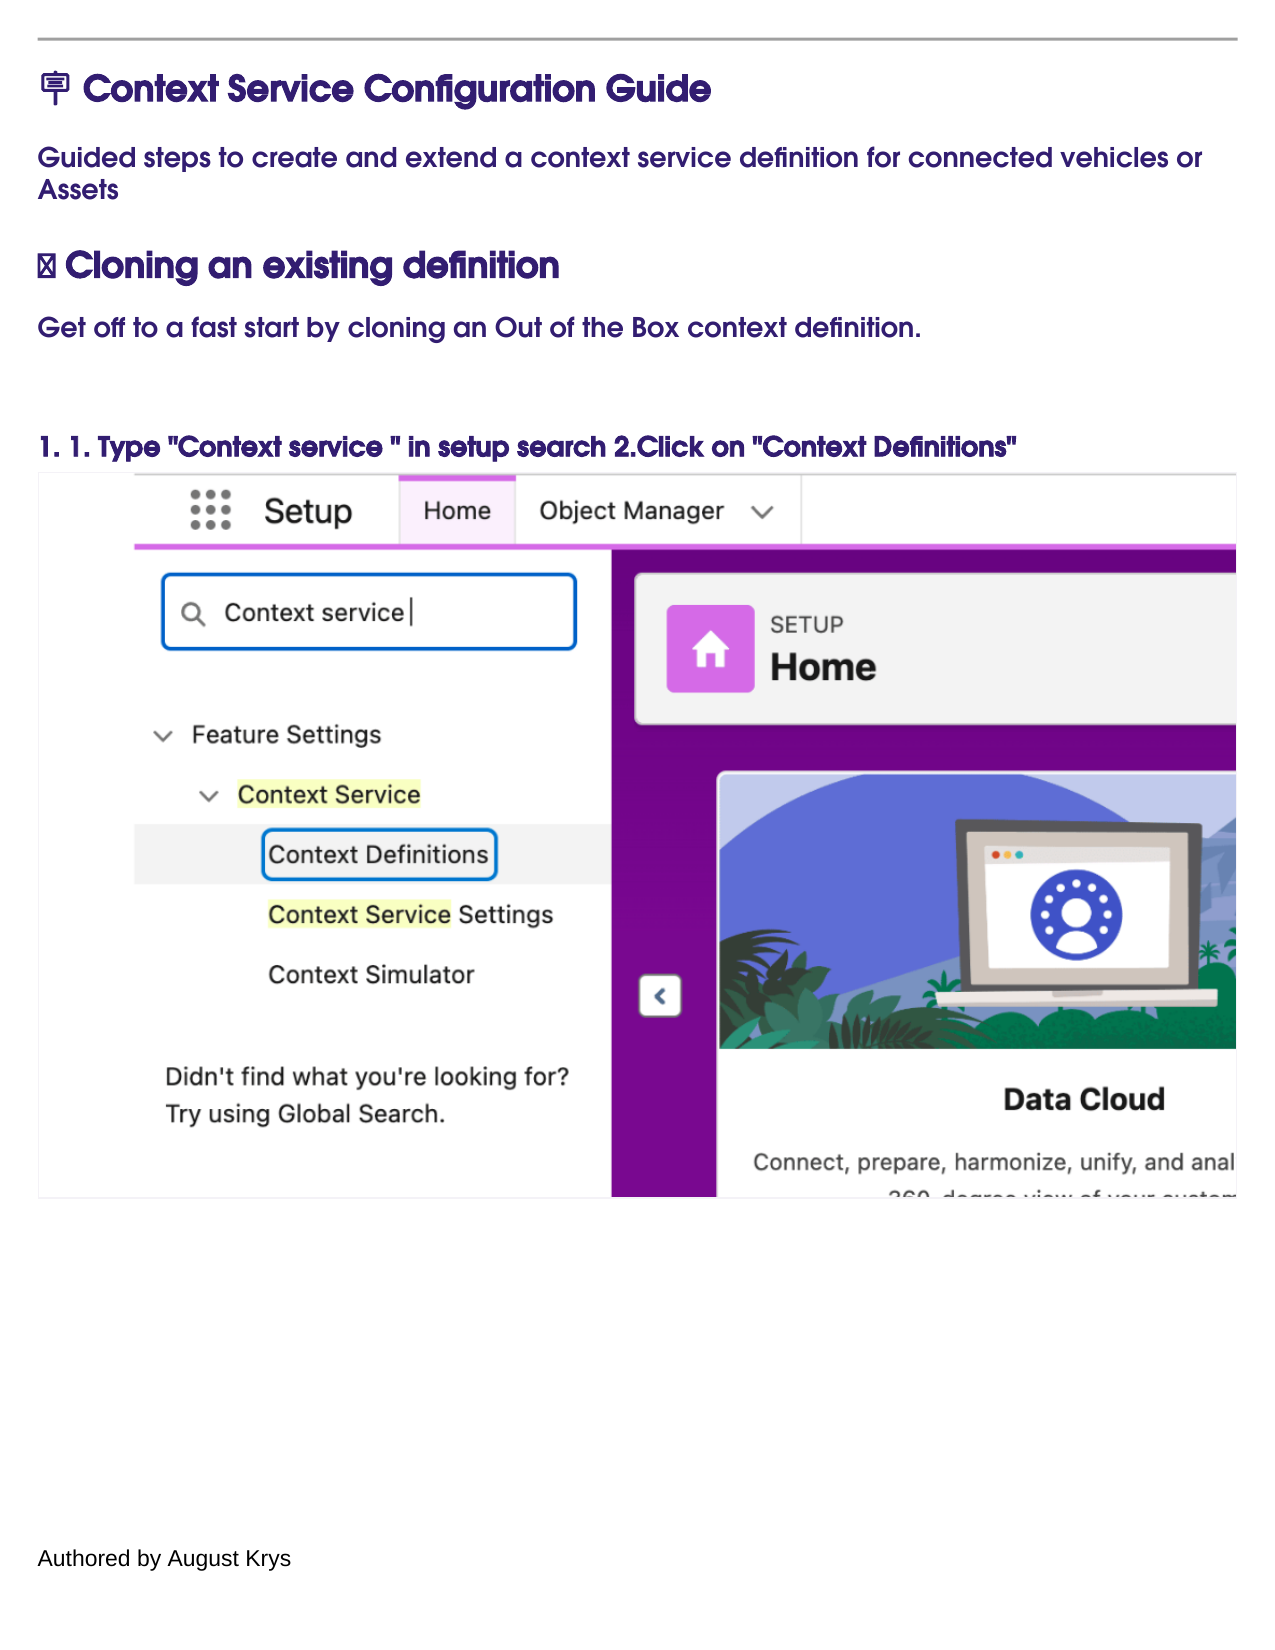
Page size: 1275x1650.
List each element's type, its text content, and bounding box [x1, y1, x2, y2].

text Guided steps to create and extend a context service definition for connected vehicles or Assets [37, 142, 1237, 207]
subtitle 1. 1. Type "Context service " in setup search 2.Click on "Context Definitions" [37, 431, 1237, 463]
text ​🪧 Context Service Configuration Guide [37, 68, 1237, 110]
subtitle 👬 Cloning an existing definition [37, 244, 1237, 287]
text Get off to a fast start by cloning an Out of the Box context definition. [37, 312, 1237, 344]
picture [39, 473, 1236, 1197]
